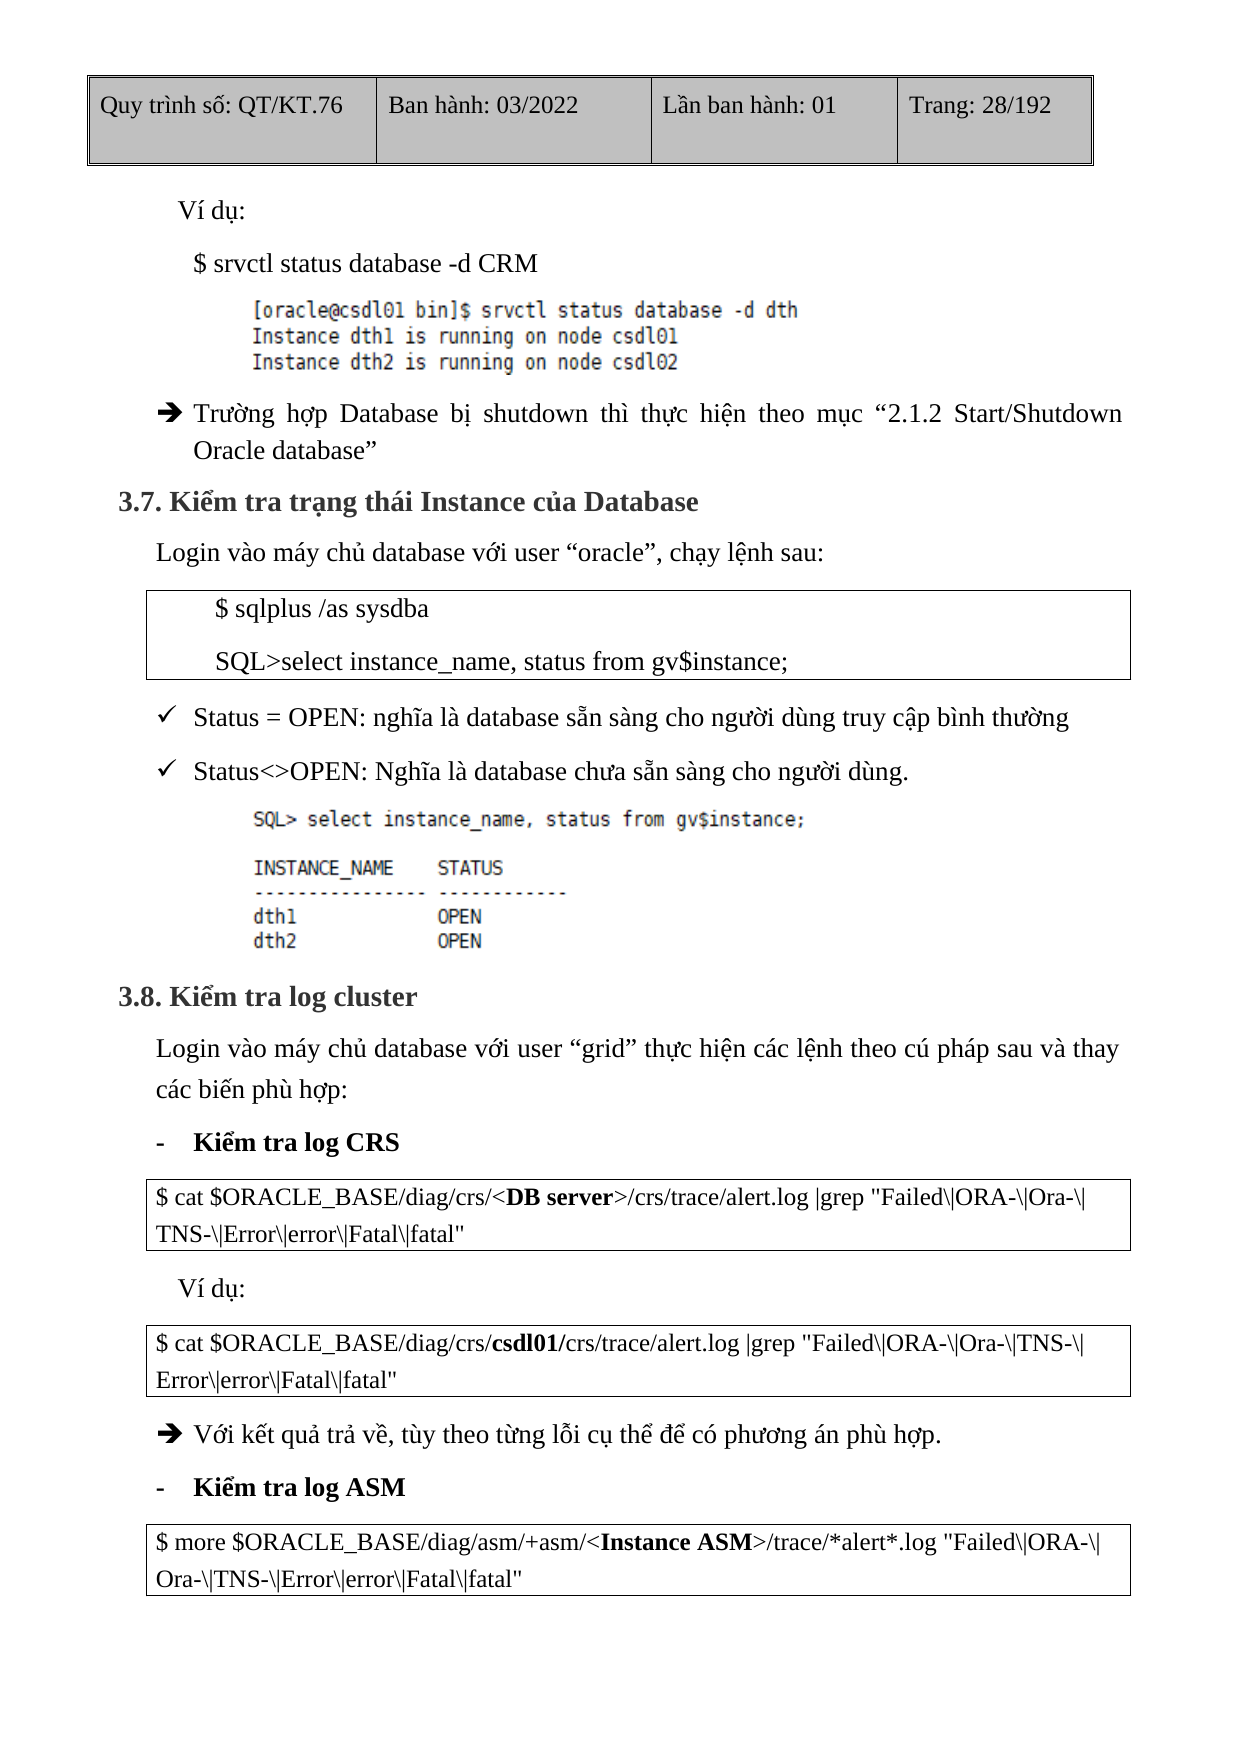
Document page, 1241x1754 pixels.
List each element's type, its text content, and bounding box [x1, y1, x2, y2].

text Login vào máy chủ database với user “grid” thực hiện các lệnh theo cú pháp sau và thay các biến phù hợp: [156, 1032, 1122, 1104]
text Ví dụ: [118, 194, 1122, 225]
list Trường hợp Database bị shutdown thì thực hiện theo mục “2.1.2 Start/Shutdown Oracle database” [156, 397, 1122, 465]
subtitle 3.8. Kiểm tra log cluster [118, 979, 1122, 1013]
list Kiểm tra log CRS [156, 1126, 1122, 1157]
picture [252, 300, 808, 375]
text $ srvctl status database -d CRM [193, 247, 1122, 278]
text $ sqlplus /as sysdba [147, 591, 1130, 624]
list Status<>OPEN: Nghĩa là database chưa sẵn sàng cho người dùng. [156, 755, 1122, 786]
text $ cat $ORACLE_BASE/diag/crs/csdl01/crs/trace/alert.log |grep "Failed\|ORA-\|Ora-\|TNS-\|Error\|error\|Fatal\|fatal" [147, 1326, 1130, 1396]
subtitle 3.7. Kiểm tra trạng thái Instance của Database [118, 484, 1122, 517]
text SQL>select instance_name, status from gv$instance; [147, 642, 1130, 679]
picture [252, 807, 808, 958]
text Ví dụ: [118, 1272, 1122, 1303]
text $ cat $ORACLE_BASE/diag/crs/<DB server>/crs/trace/alert.log |grep "Failed\|ORA-\|Ora-\|TNS-\|Error\|error\|Fatal\|fatal" [147, 1180, 1130, 1250]
text $ more $ORACLE_BASE/diag/asm/+asm/<Instance ASM>/trace/*alert*.log "Failed\|ORA-\|Ora-\|TNS-\|Error\|error\|Fatal\|fatal" [147, 1525, 1130, 1595]
text Login vào máy chủ database với user “oracle”, chạy lệnh sau: [156, 537, 1122, 568]
list Status = OPEN: nghĩa là database sẵn sàng cho người dùng truy cập bình thường [156, 702, 1122, 733]
list Kiểm tra log ASM [156, 1471, 1122, 1502]
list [156, 1418, 1122, 1449]
